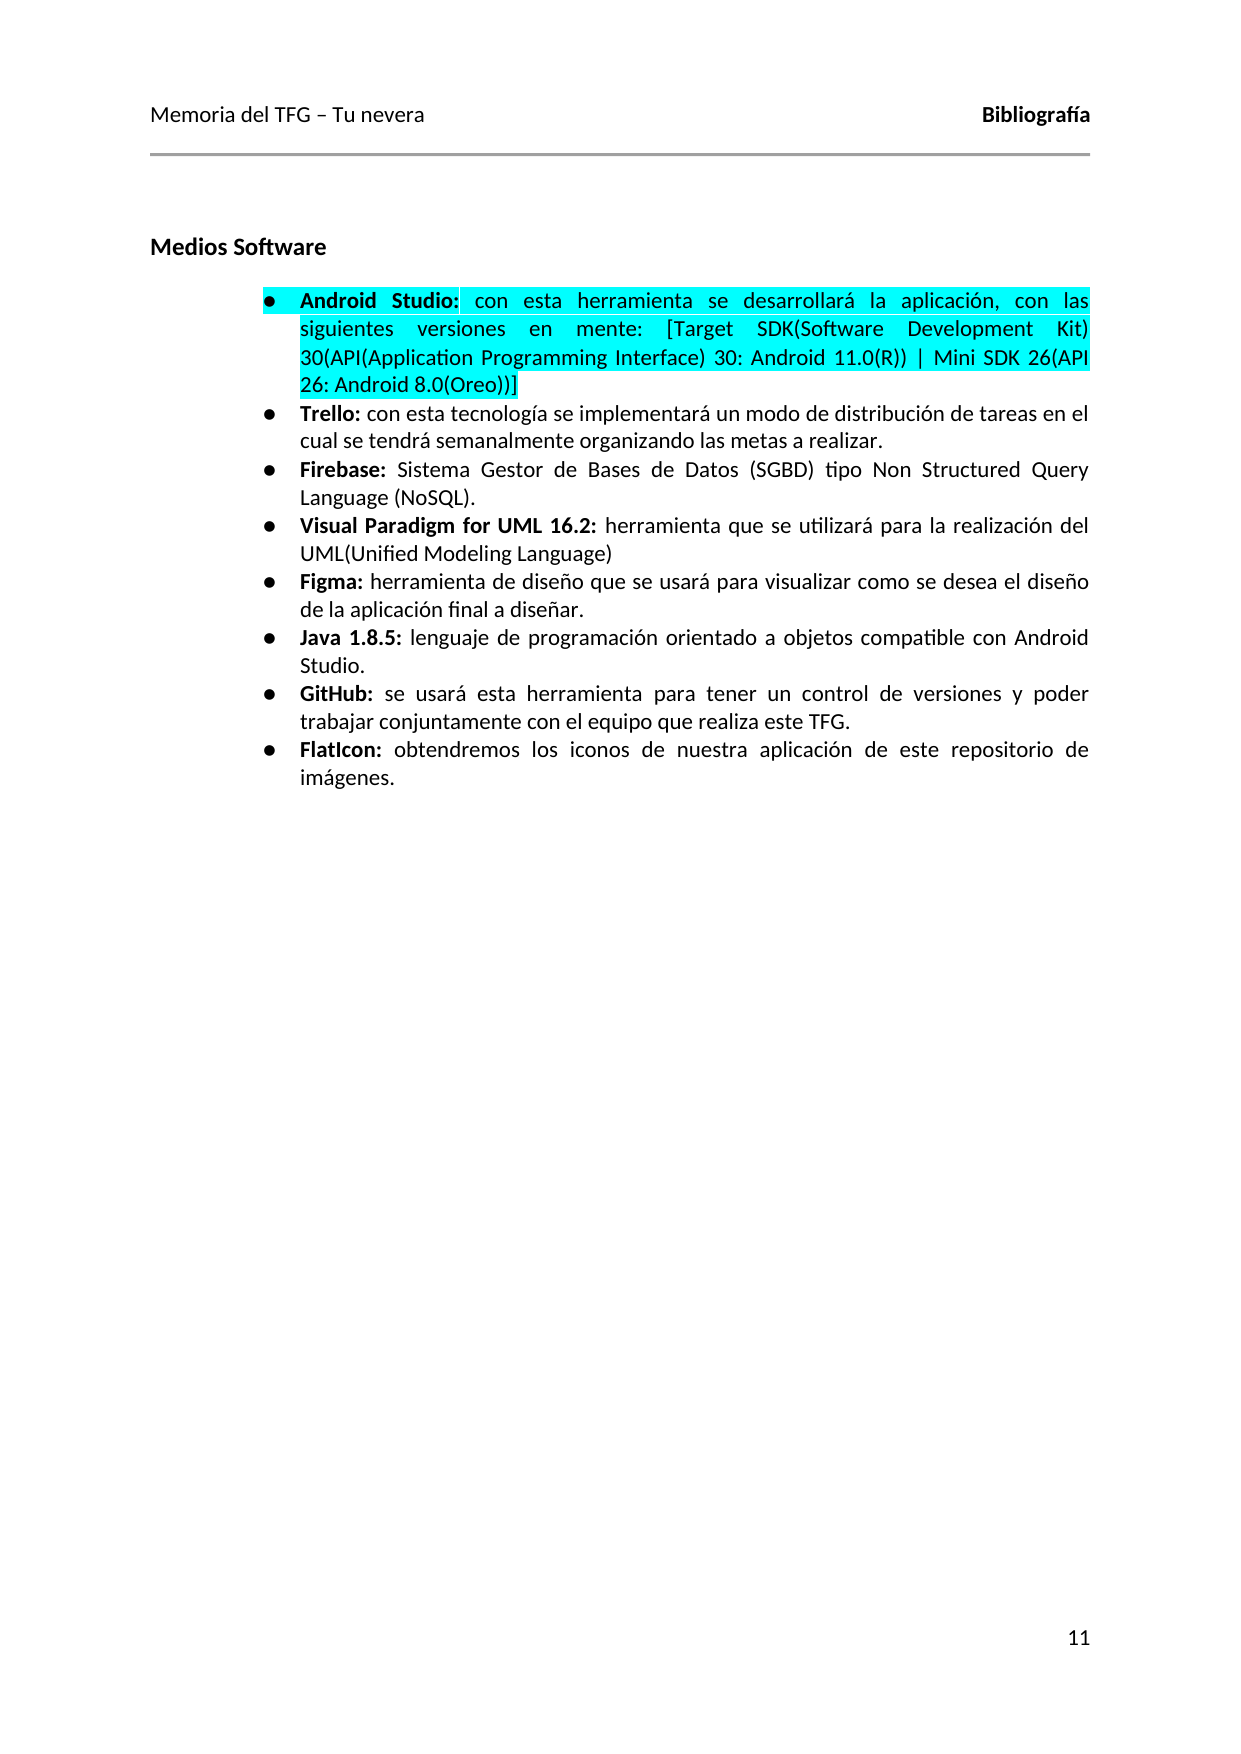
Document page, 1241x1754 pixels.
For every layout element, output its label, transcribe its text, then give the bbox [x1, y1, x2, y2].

text Medios Software [150, 231, 1090, 262]
list Java 1.8.5: lenguaje de programación orientado a objetos compatible con Android Studio. [262, 623, 1090, 679]
list FlatIcon: obtendremos los iconos de nuestra aplicación de este repositorio de imágenes. [262, 735, 1090, 791]
list Visual Paradigm for UML 16.2: herramienta que se utilizará para la realización del UML(Unified Modeling Language) [262, 511, 1090, 567]
list Trello: con esta tecnología se implementará un modo de distribución de tareas en el cual se tendrá semanalmente organizando las metas a realizar. [262, 399, 1090, 455]
list Firebase: Sistema Gestor de Bases de Datos (SGBD) tipo Non Structured Query Language (NoSQL). [262, 455, 1090, 511]
list Figma: herramienta de diseño que se usará para visualizar como se desea el diseño de la aplicación final a diseñar. [262, 567, 1090, 623]
list GitHub: se usará esta herramienta para tener un control de versiones y poder trabajar conjuntamente con el equipo que realiza este TFG. [262, 679, 1090, 735]
list Android Studio: con esta herramienta se desarrollará la aplicación, con las siguientes versiones en mente: [Target SDK(Software Development Kit) 30(API(Application Programming Interface) 30: Android 11.0(R)) | Mini SDK 26(API 26: Android 8.0(Oreo))] [262, 287, 1090, 399]
